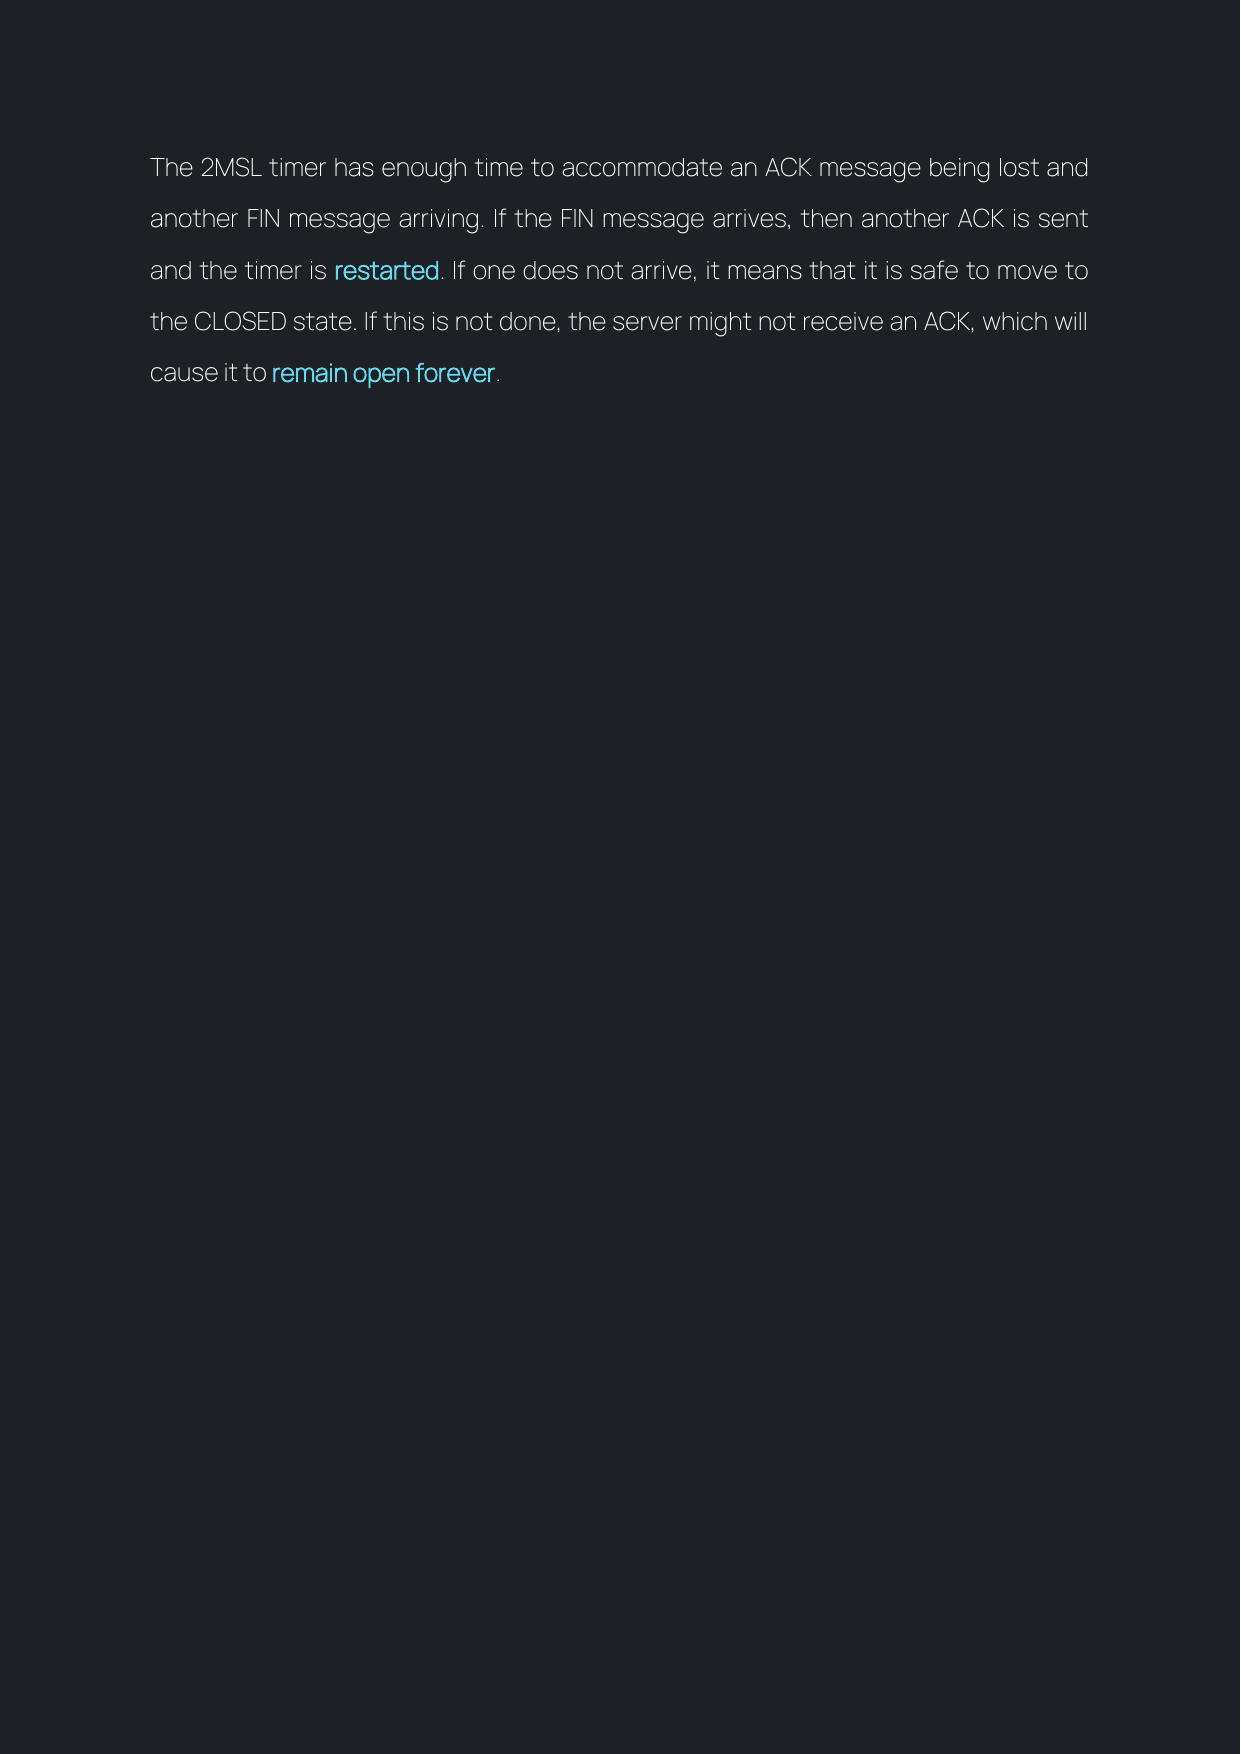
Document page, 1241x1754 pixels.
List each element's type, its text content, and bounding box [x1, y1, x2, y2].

text The 2MSL timer has enough time to accommodate an ACK message being lost and another FIN message arriving. If the FIN message arrives, then another ACK is sent and the timer is restarted. If one does not arrive, it means that it is safe to move to the CLOSED state. If this is not done, the server might not receive an ACK, which will cause it to remain open forever. [150, 150, 1090, 389]
